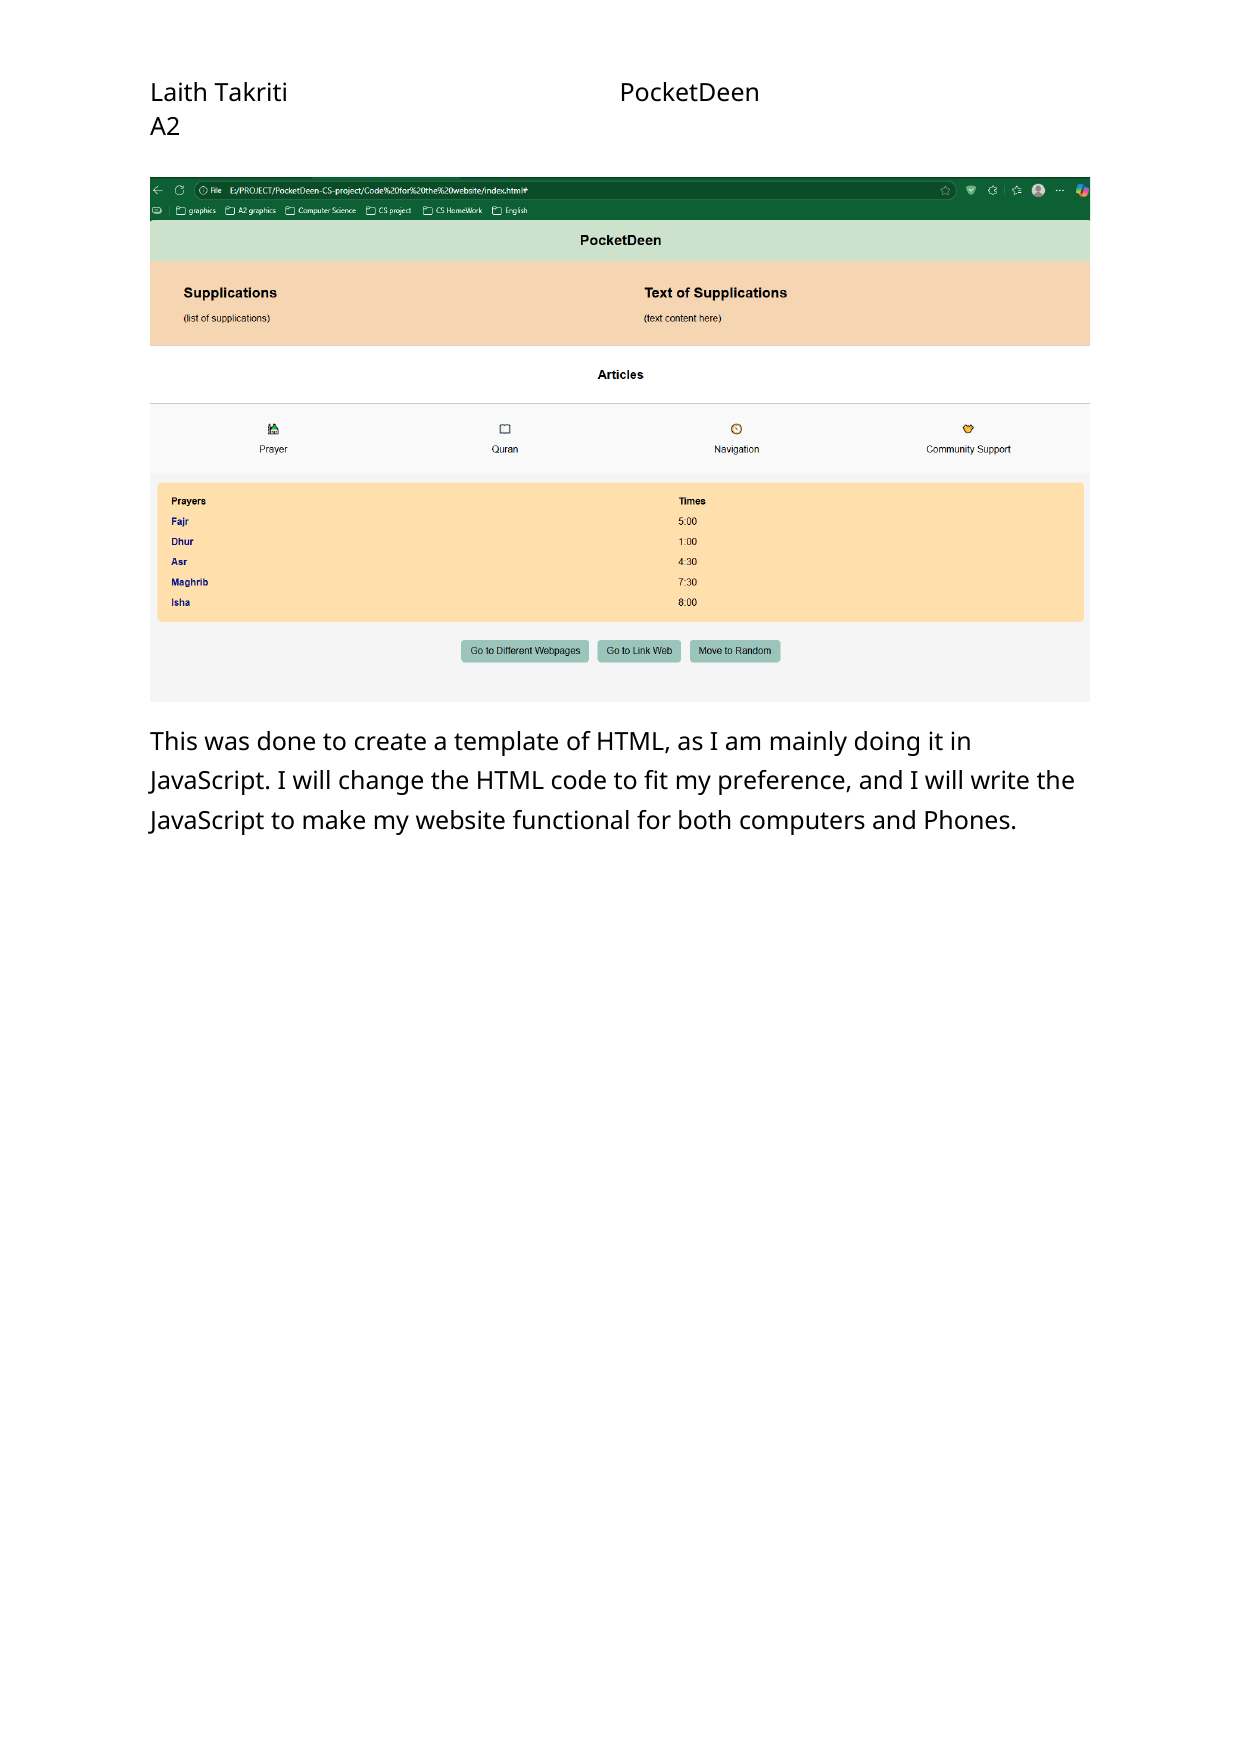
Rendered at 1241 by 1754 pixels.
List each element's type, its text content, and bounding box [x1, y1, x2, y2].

text This was done to create a template of HTML, as I am mainly doing it in JavaScript. I will change the HTML code to fit my preference, and I will write the JavaScript to make my website functional for both computers and Phones. [150, 723, 1090, 837]
picture [150, 177, 1091, 702]
